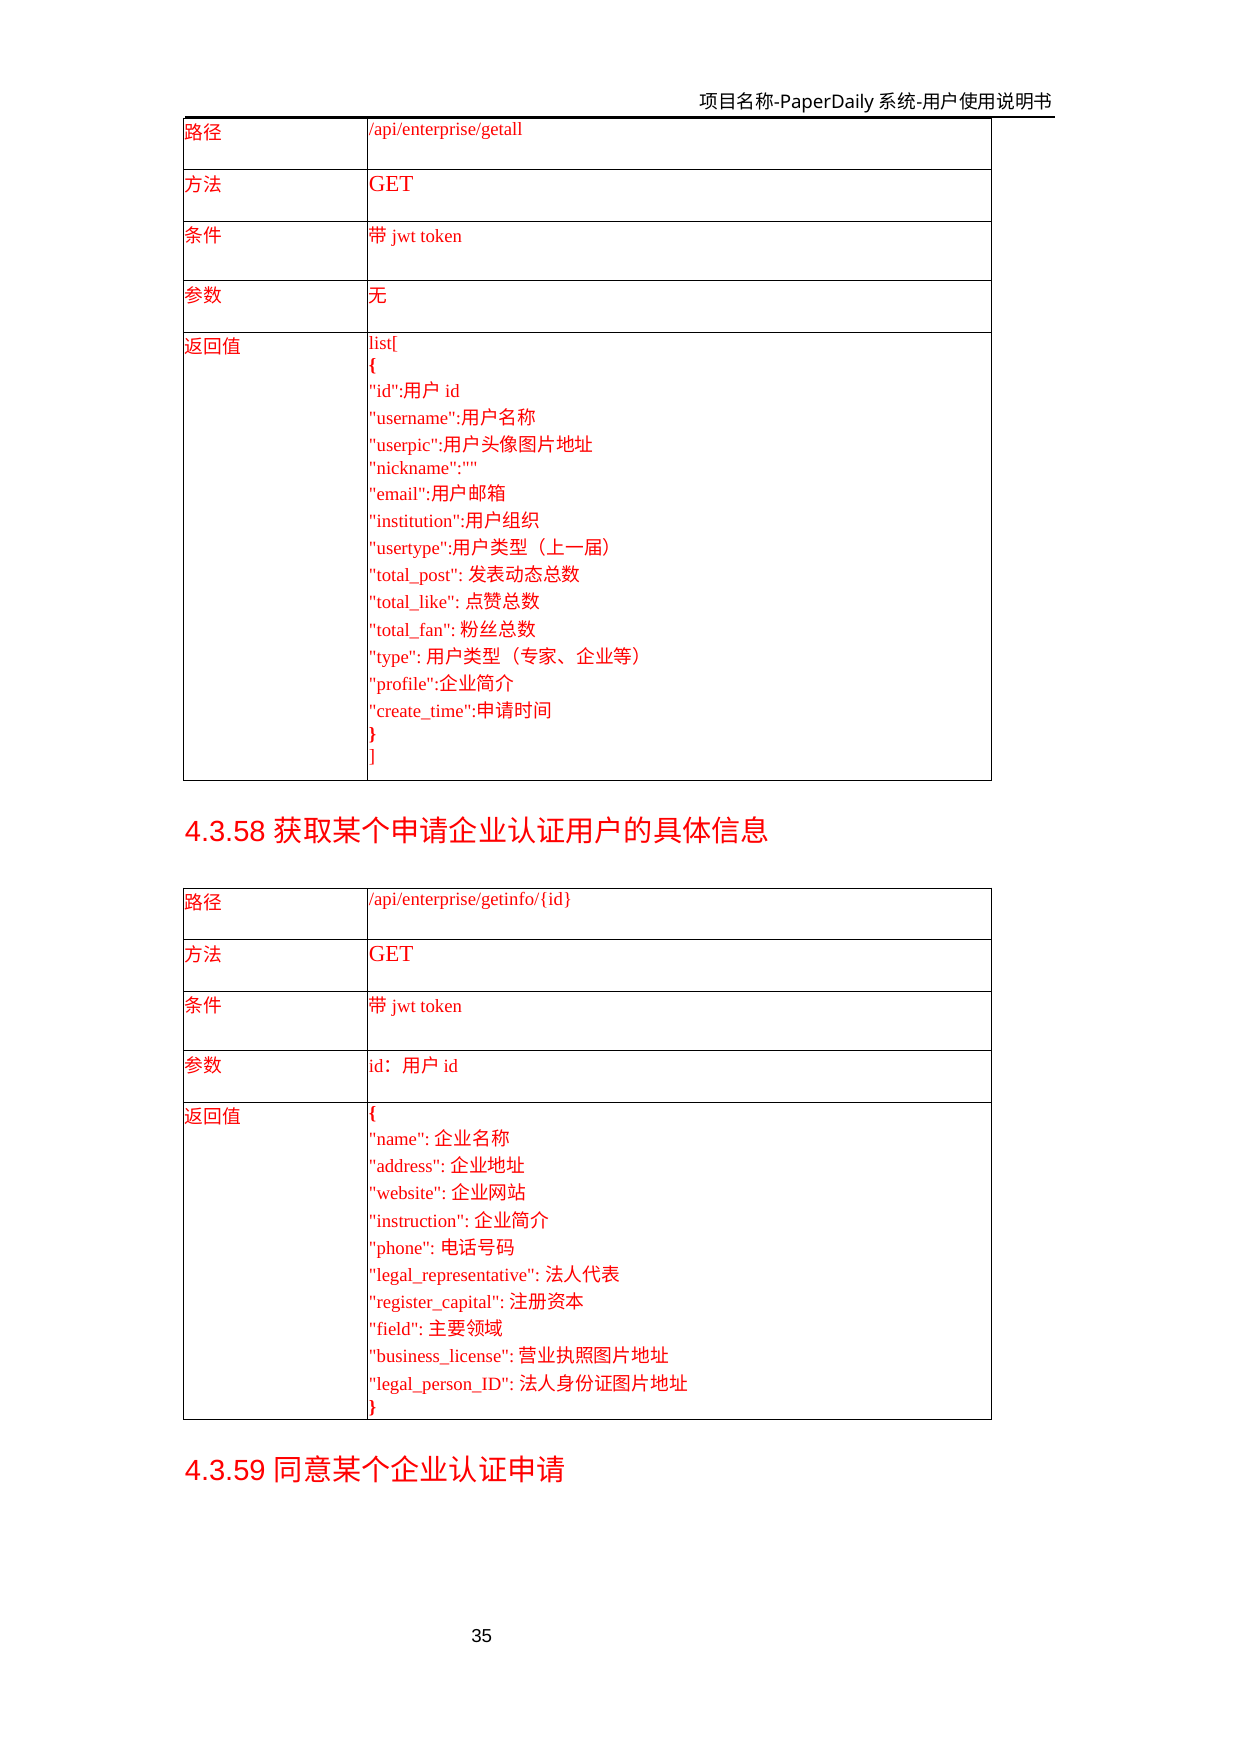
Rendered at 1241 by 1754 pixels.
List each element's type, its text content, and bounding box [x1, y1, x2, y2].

table_cell 无 [368, 281, 991, 332]
table_header /api/enterprise/getall [368, 119, 991, 169]
table_header 路径 [184, 889, 367, 939]
table_cell 方法 [184, 170, 367, 221]
table_cell GET [368, 940, 991, 991]
table_cell GET [368, 170, 991, 221]
table_cell 条件 [184, 992, 367, 1050]
table_header 路径 [184, 119, 367, 169]
table_cell 方法 [184, 940, 367, 991]
subtitle 4.3.58 获取某个申请企业认证用户的具体信息 [184, 808, 1058, 850]
table_cell list[ { "id":用户id "username":用户名称 "userpic":用户头像图片地址 "nickname":"" "email":用户邮箱 "institution":用户组织 "usertype":用户类型（上一届） "total_post": 发表动态总数 "total_like": 点赞总数 "total_fan": 粉丝总数 "type": 用户类型（专家、企业等） "profile":企业简介 "create_time":申请时间 } ] [368, 333, 991, 780]
table_header /api/enterprise/getinfo/{id} [368, 889, 991, 939]
table_cell 返回值 [184, 1103, 367, 1419]
subtitle 4.3.59 同意某个企业认证申请 [184, 1446, 1058, 1489]
table_cell { "name": 企业名称 "address": 企业地址 "website": 企业网站 "instruction": 企业简介 "phone": 电话号码 "legal_representative": 法人代表 "register_capital": 注册资本 "field": 主要领域 "business_license": 营业执照图片地址 "legal_person_ID": 法人身份证图片地址 } [368, 1103, 991, 1419]
table_cell 参数 [184, 281, 367, 332]
table_cell 参数 [184, 1051, 367, 1102]
table_cell 带 jwt token [368, 222, 991, 280]
table_cell 条件 [184, 222, 367, 280]
table_cell 返回值 [184, 333, 367, 780]
table_cell 带 jwt token [368, 992, 991, 1050]
table_cell id：用户id [368, 1051, 991, 1102]
